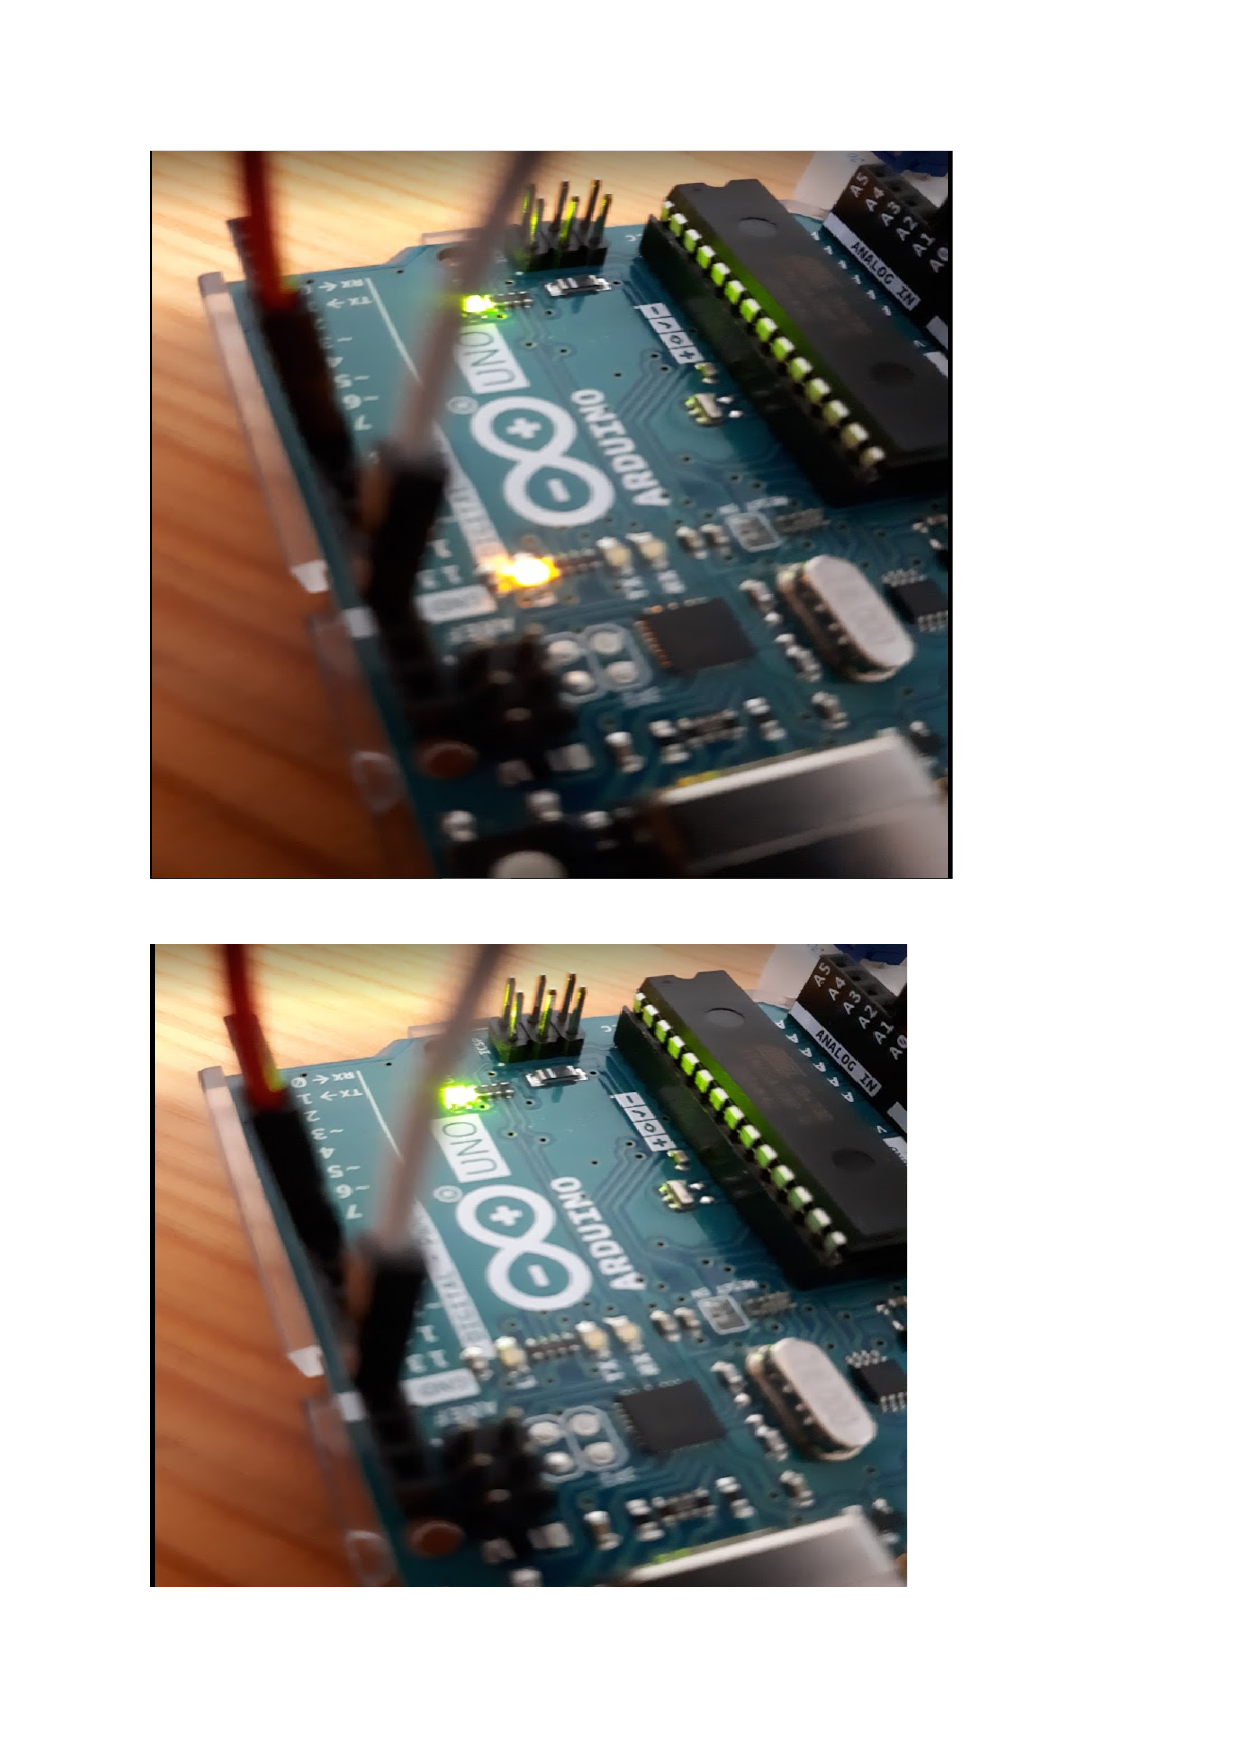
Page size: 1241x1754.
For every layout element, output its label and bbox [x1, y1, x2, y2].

picture [150, 150, 953, 879]
picture [150, 944, 908, 1587]
